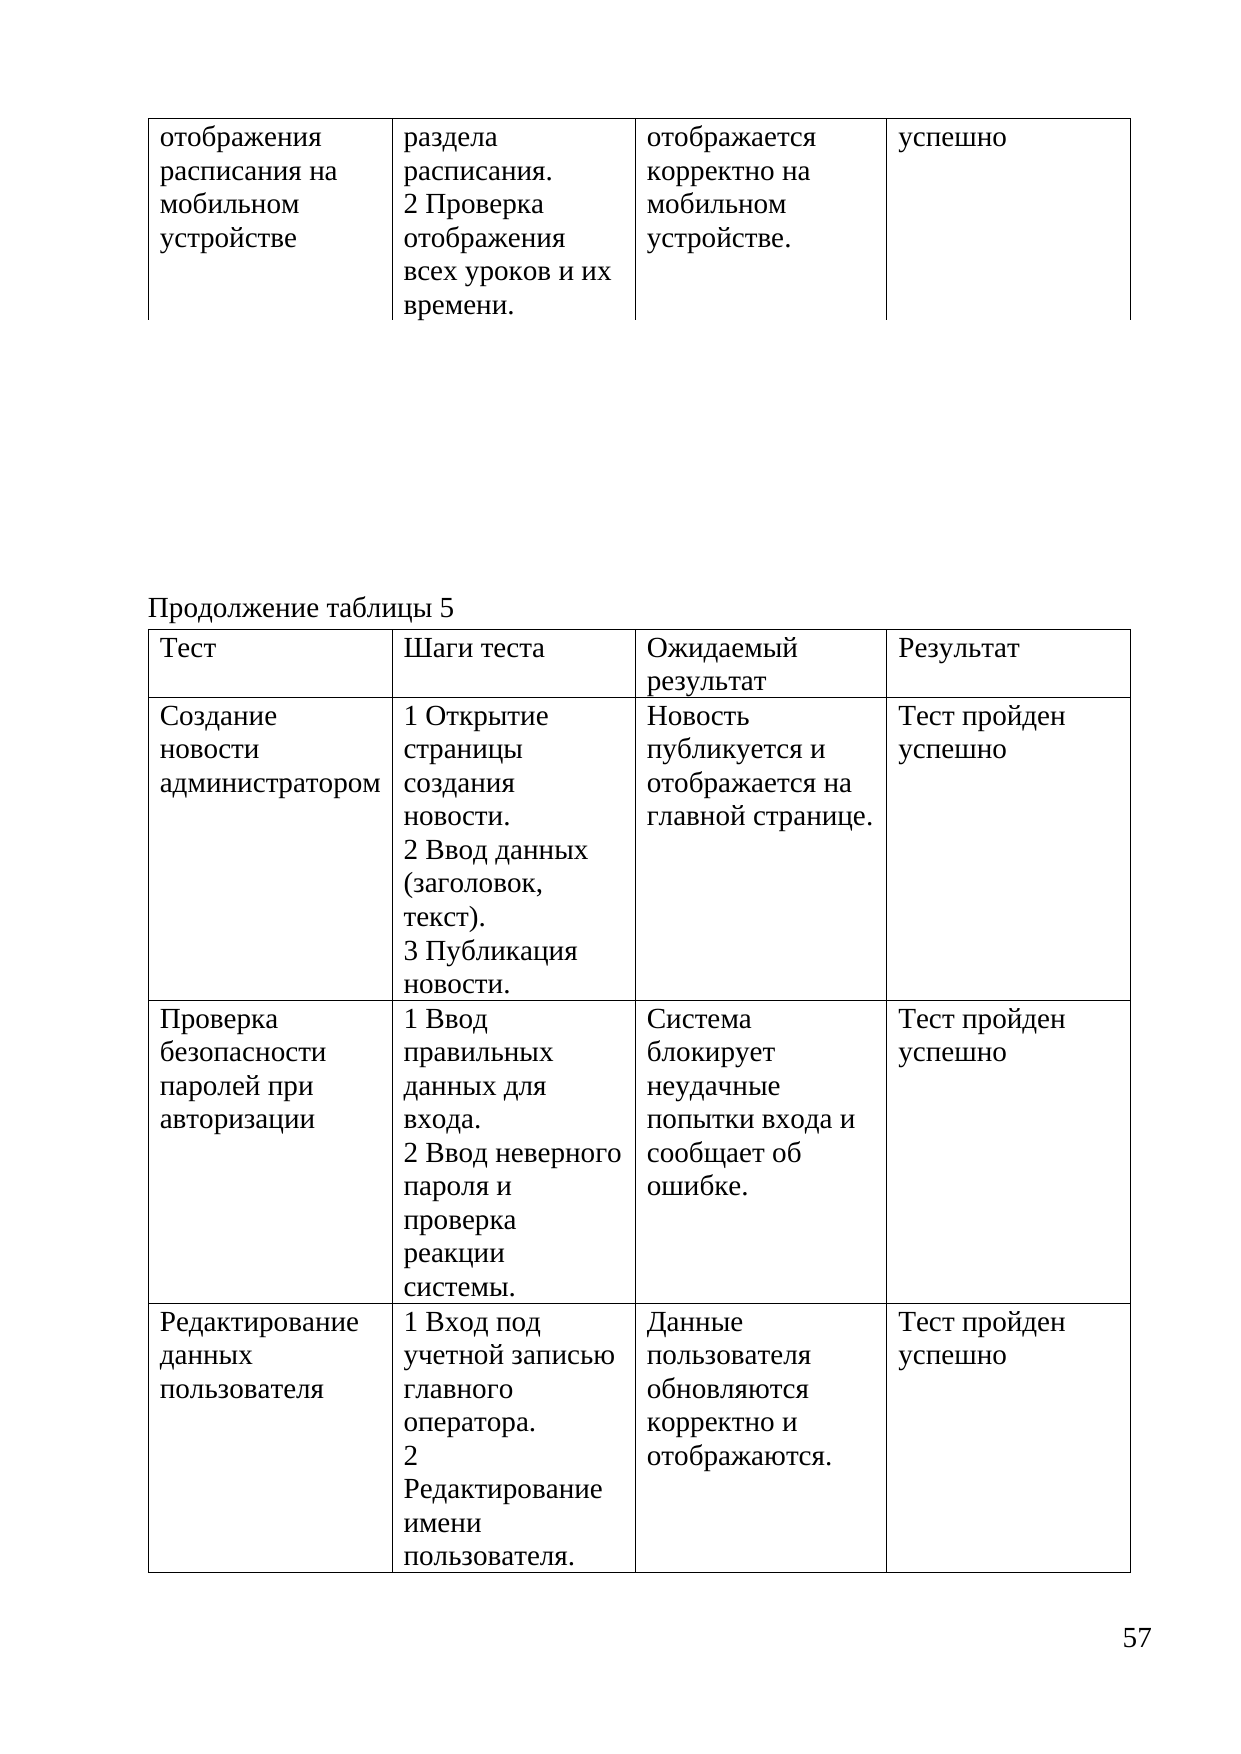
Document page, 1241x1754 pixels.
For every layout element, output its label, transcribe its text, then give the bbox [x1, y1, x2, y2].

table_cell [636, 119, 886, 320]
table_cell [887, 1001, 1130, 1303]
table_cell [887, 119, 1130, 320]
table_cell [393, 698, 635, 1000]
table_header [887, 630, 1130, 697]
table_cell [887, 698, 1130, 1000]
table_header Шаги теста [393, 630, 635, 697]
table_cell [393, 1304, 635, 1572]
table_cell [149, 119, 392, 320]
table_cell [393, 119, 635, 320]
table_header Тест [149, 630, 392, 697]
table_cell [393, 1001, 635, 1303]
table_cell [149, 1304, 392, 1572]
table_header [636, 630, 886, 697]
text Продолжение таблицы 5 [148, 590, 1152, 624]
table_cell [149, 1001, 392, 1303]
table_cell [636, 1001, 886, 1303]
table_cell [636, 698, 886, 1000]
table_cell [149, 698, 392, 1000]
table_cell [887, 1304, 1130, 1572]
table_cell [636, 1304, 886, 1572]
